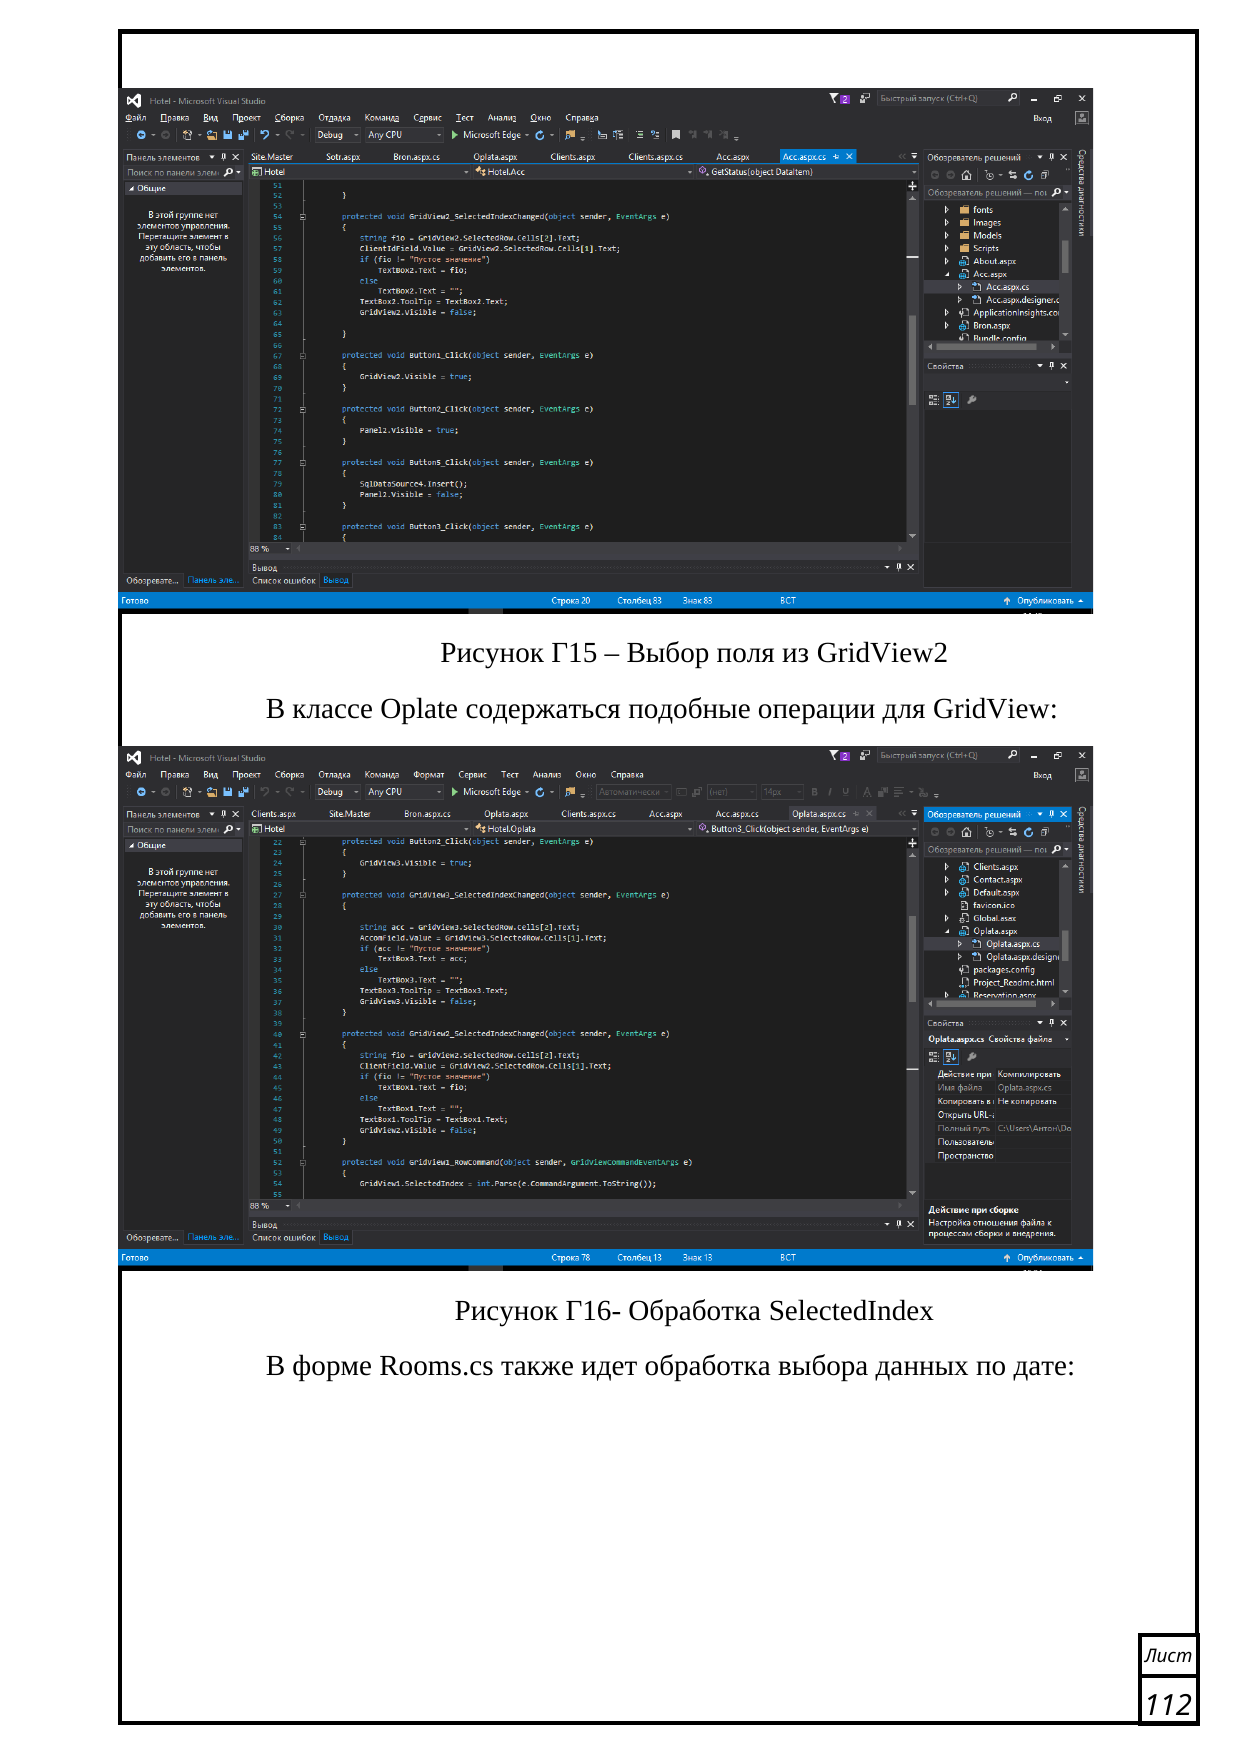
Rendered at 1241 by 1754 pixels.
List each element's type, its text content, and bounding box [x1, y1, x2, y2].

text Рисунок Г16- Обработка SelectedIndex [118, 1293, 1196, 1326]
text Рисунок Г15 – Выбор поля из GridView2 [118, 635, 1196, 669]
text В форме Rooms.cs также идет обработка выбора данных по дате: [118, 1348, 1196, 1382]
picture [118, 88, 1094, 614]
picture [118, 746, 1094, 1271]
text В классе Oplate содержаться подобные операции для GridView: [118, 691, 1196, 724]
